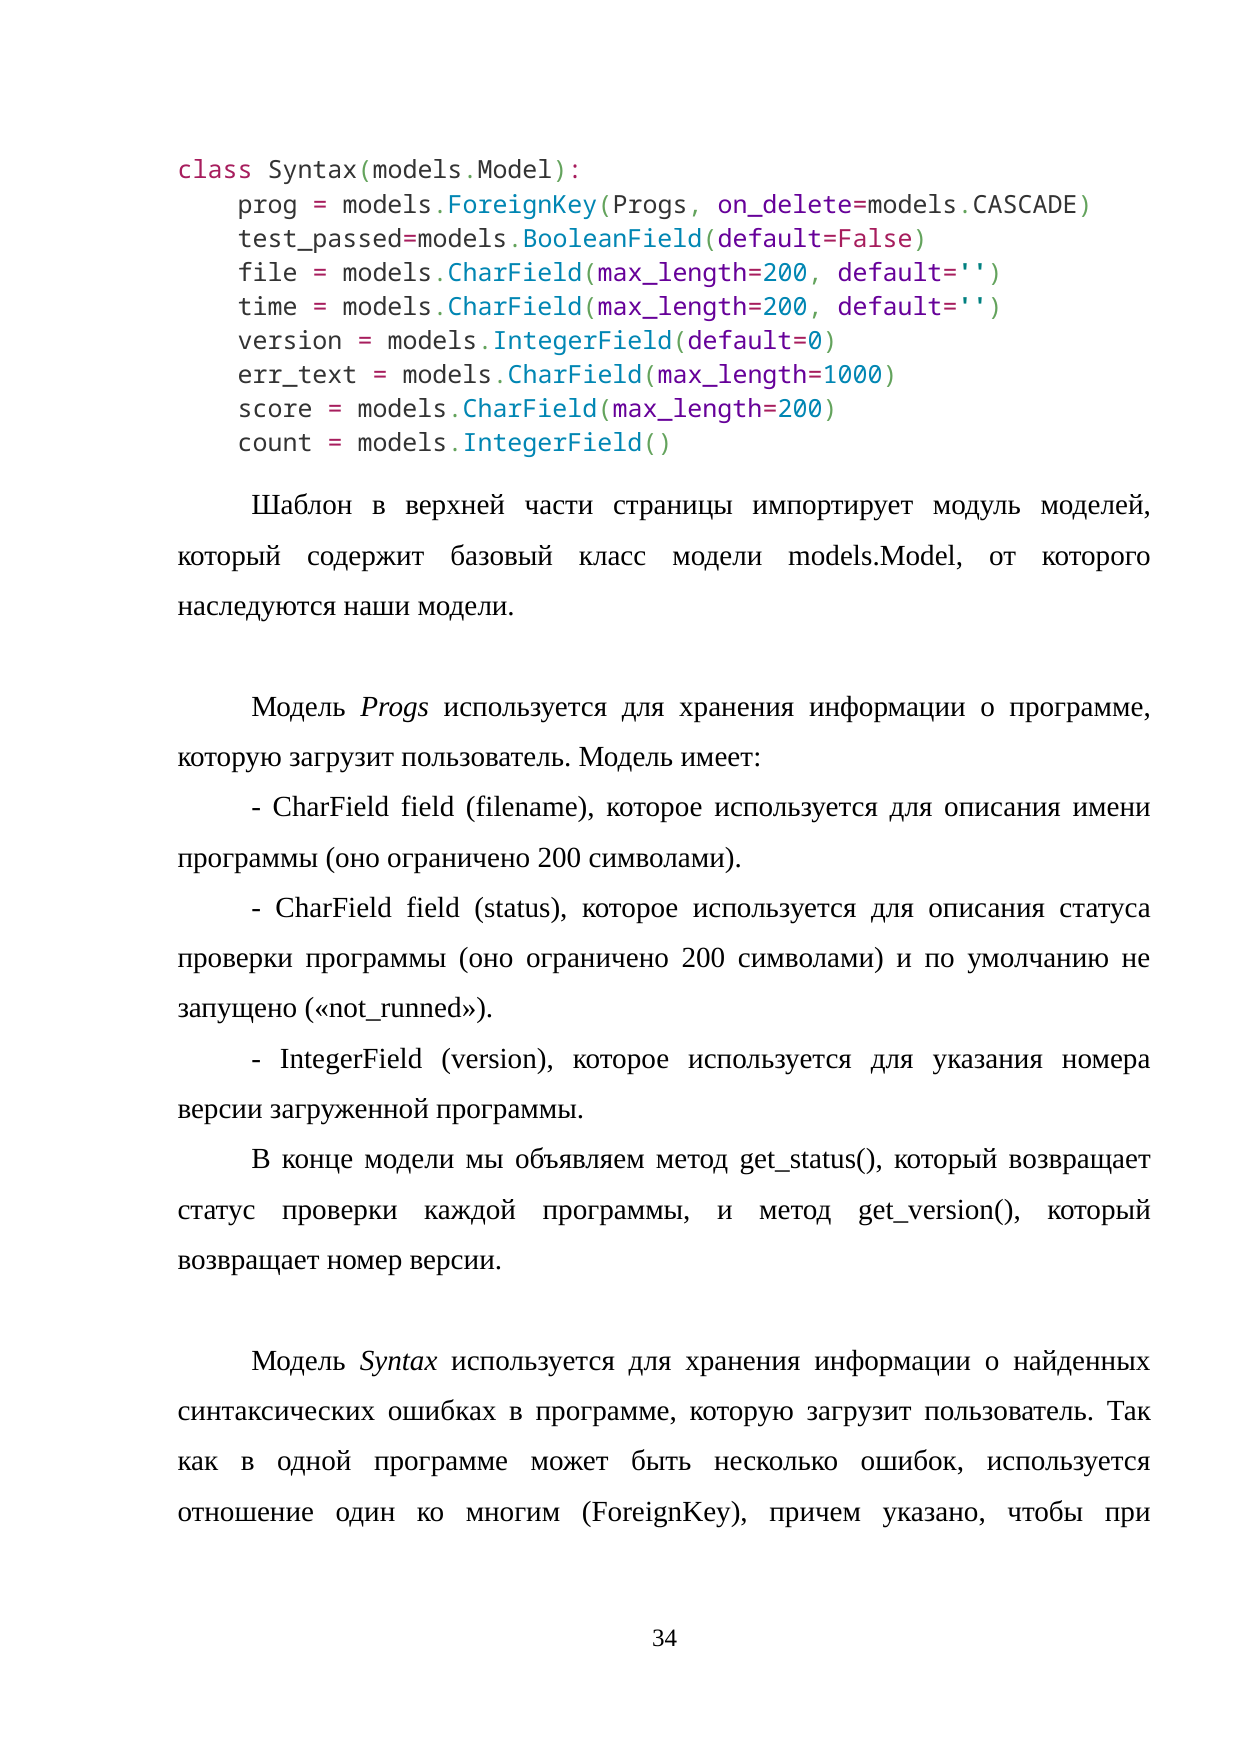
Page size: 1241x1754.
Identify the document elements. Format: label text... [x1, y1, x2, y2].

text Шаблон в верхней части страницы импортирует модуль моделей, который содержит базовый класс модели models.Model, от которого наследуются наши модели. [177, 487, 1152, 622]
text В конце модели мы объявляем метод get_status(), который возвращает статус проверки каждой программы, и метод get_version(), который возвращает номер версии. [177, 1142, 1152, 1276]
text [177, 118, 1152, 459]
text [177, 1343, 1152, 1527]
text Модель Progs используется для хранения информации о программе, которую загрузит пользователь. Модель имеет: [177, 689, 1152, 773]
text - IntegerField (version), которое используется для указания номера версии загруженной программы. [177, 1041, 1152, 1125]
text - CharField field (filename), которое используется для описания имени программы (оно ограничено 200 символами). [177, 789, 1152, 873]
text - CharField field (status), которое используется для описания статуса проверки программы (оно ограничено 200 символами) и по умолчанию не запущено («not_runned»). [177, 890, 1152, 1024]
